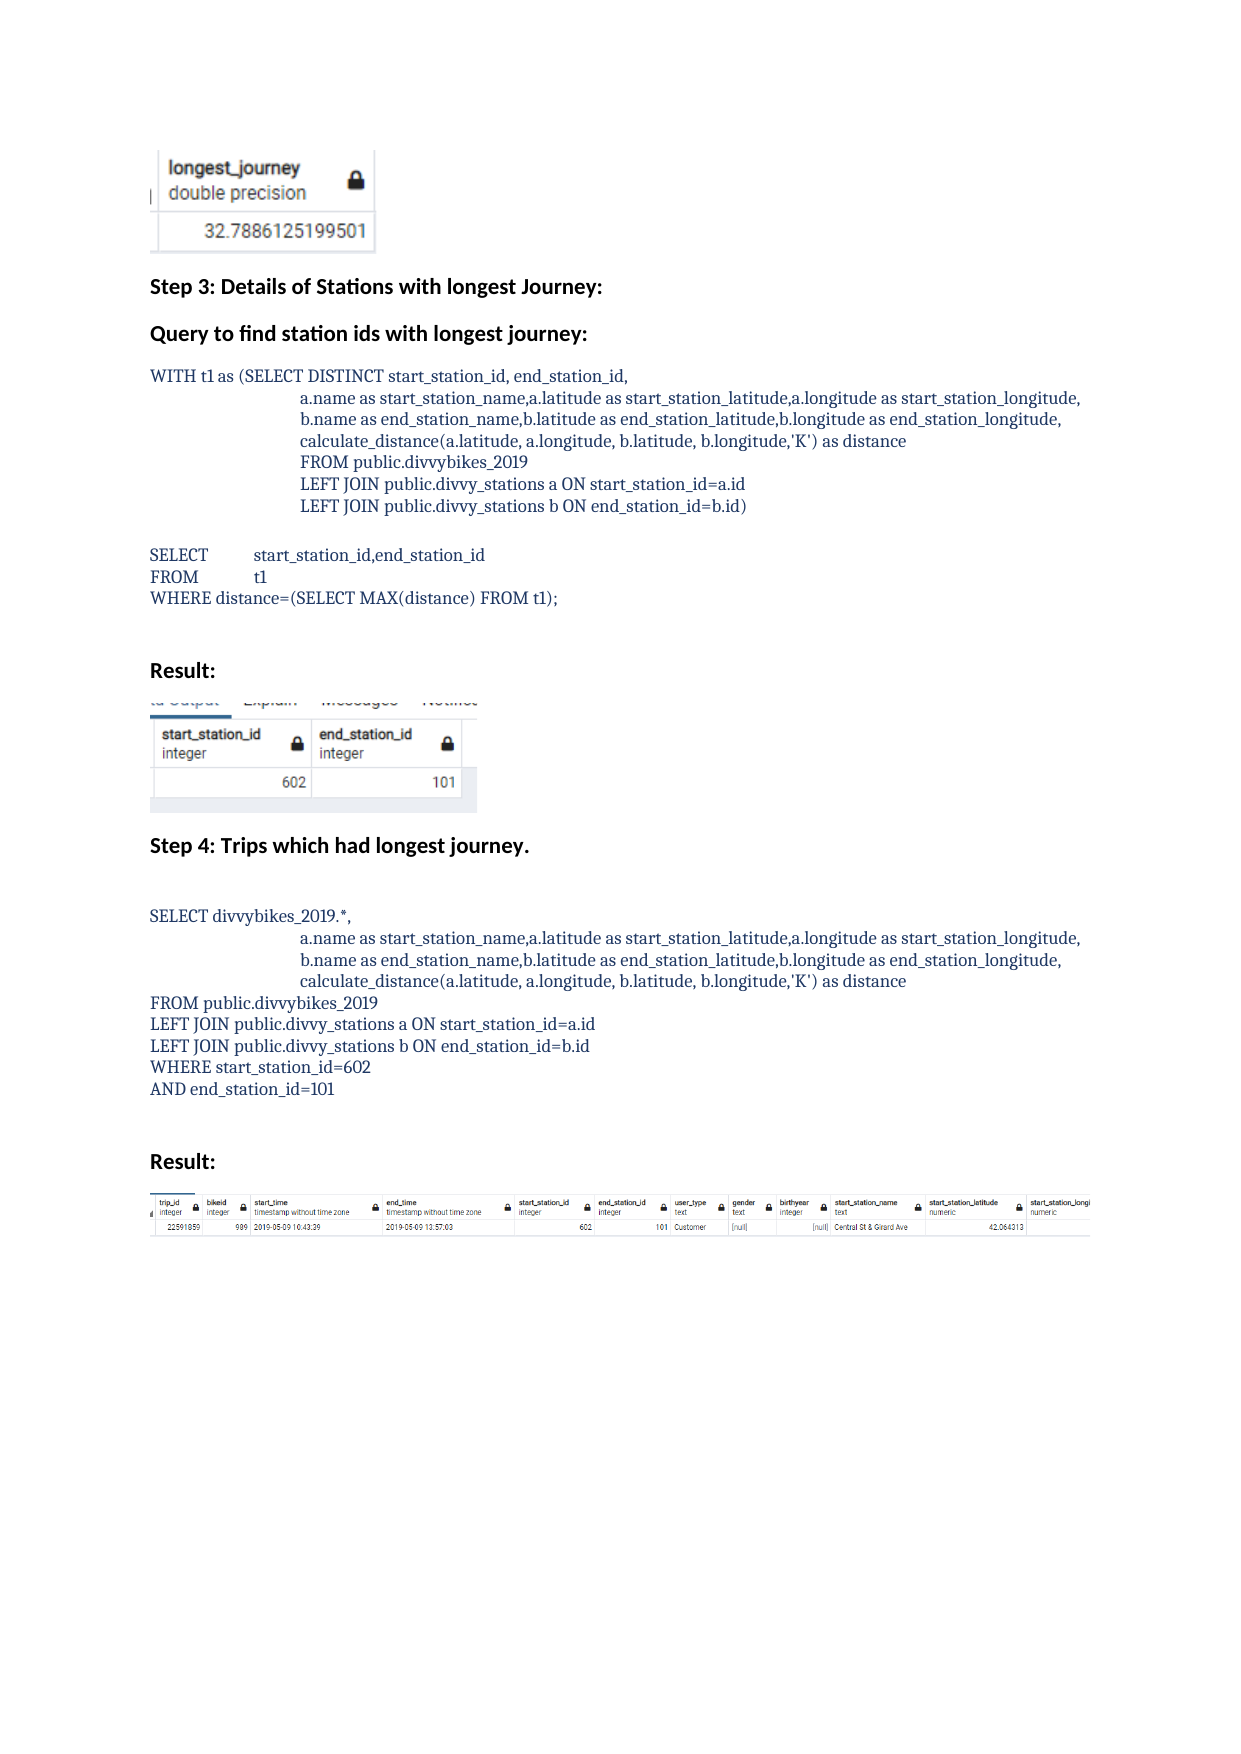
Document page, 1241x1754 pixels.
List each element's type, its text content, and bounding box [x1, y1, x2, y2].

text SELECT divvybikes_2019.*, [150, 906, 1090, 927]
picture [150, 150, 377, 254]
text LEFT JOIN public.divvy_stations a ON start_station_id=a.id [150, 473, 1090, 495]
text LEFT JOIN public.divvy_stations b ON end_station_id=b.id [150, 1035, 1090, 1057]
text WITH t1 as (SELECT DISTINCT start_station_id, end_station_id, [150, 366, 1090, 387]
text calculate_distance(a.latitude, a.longitude, b.latitude, b.longitude,'K') as distance [150, 430, 1090, 452]
text Result: [150, 1147, 1090, 1175]
text FROM t1 [150, 566, 1090, 588]
text WHERE distance=(SELECT MAX(distance) FROM t1); [150, 588, 1090, 609]
text b.name as end_station_name,b.latitude as end_station_latitude,b.longitude as end_station_longitude, [150, 949, 1090, 971]
text AND end_station_id=101 [150, 1078, 1090, 1100]
text Step 3: Details of Stations with longest Journey: [150, 272, 1090, 300]
picture [150, 703, 478, 813]
text FROM public.divvybikes_2019 [150, 992, 1090, 1014]
text a.name as start_station_name,a.latitude as start_station_latitude,a.longitude as start_station_longitude, [150, 387, 1090, 409]
text b.name as end_station_name,b.latitude as end_station_latitude,b.longitude as end_station_longitude, [150, 409, 1090, 430]
text calculate_distance(a.latitude, a.longitude, b.latitude, b.longitude,'K') as distance [150, 971, 1090, 992]
text FROM public.divvybikes_2019 [150, 452, 1090, 473]
text LEFT JOIN public.divvy_stations b ON end_station_id=b.id) [150, 495, 1090, 517]
text LEFT JOIN public.divvy_stations a ON start_station_id=a.id [150, 1014, 1090, 1035]
picture [150, 1193, 1091, 1237]
text a.name as start_station_name,a.latitude as start_station_latitude,a.longitude as start_station_longitude, [150, 927, 1090, 949]
text WHERE start_station_id=602 [150, 1057, 1090, 1078]
text SELECT start_station_id,end_station_id [150, 545, 1090, 566]
text Query to find station ids with longest journey: [150, 319, 1090, 347]
text Step 4: Trips which had longest journey. [150, 831, 1090, 859]
text Result: [150, 656, 1090, 684]
